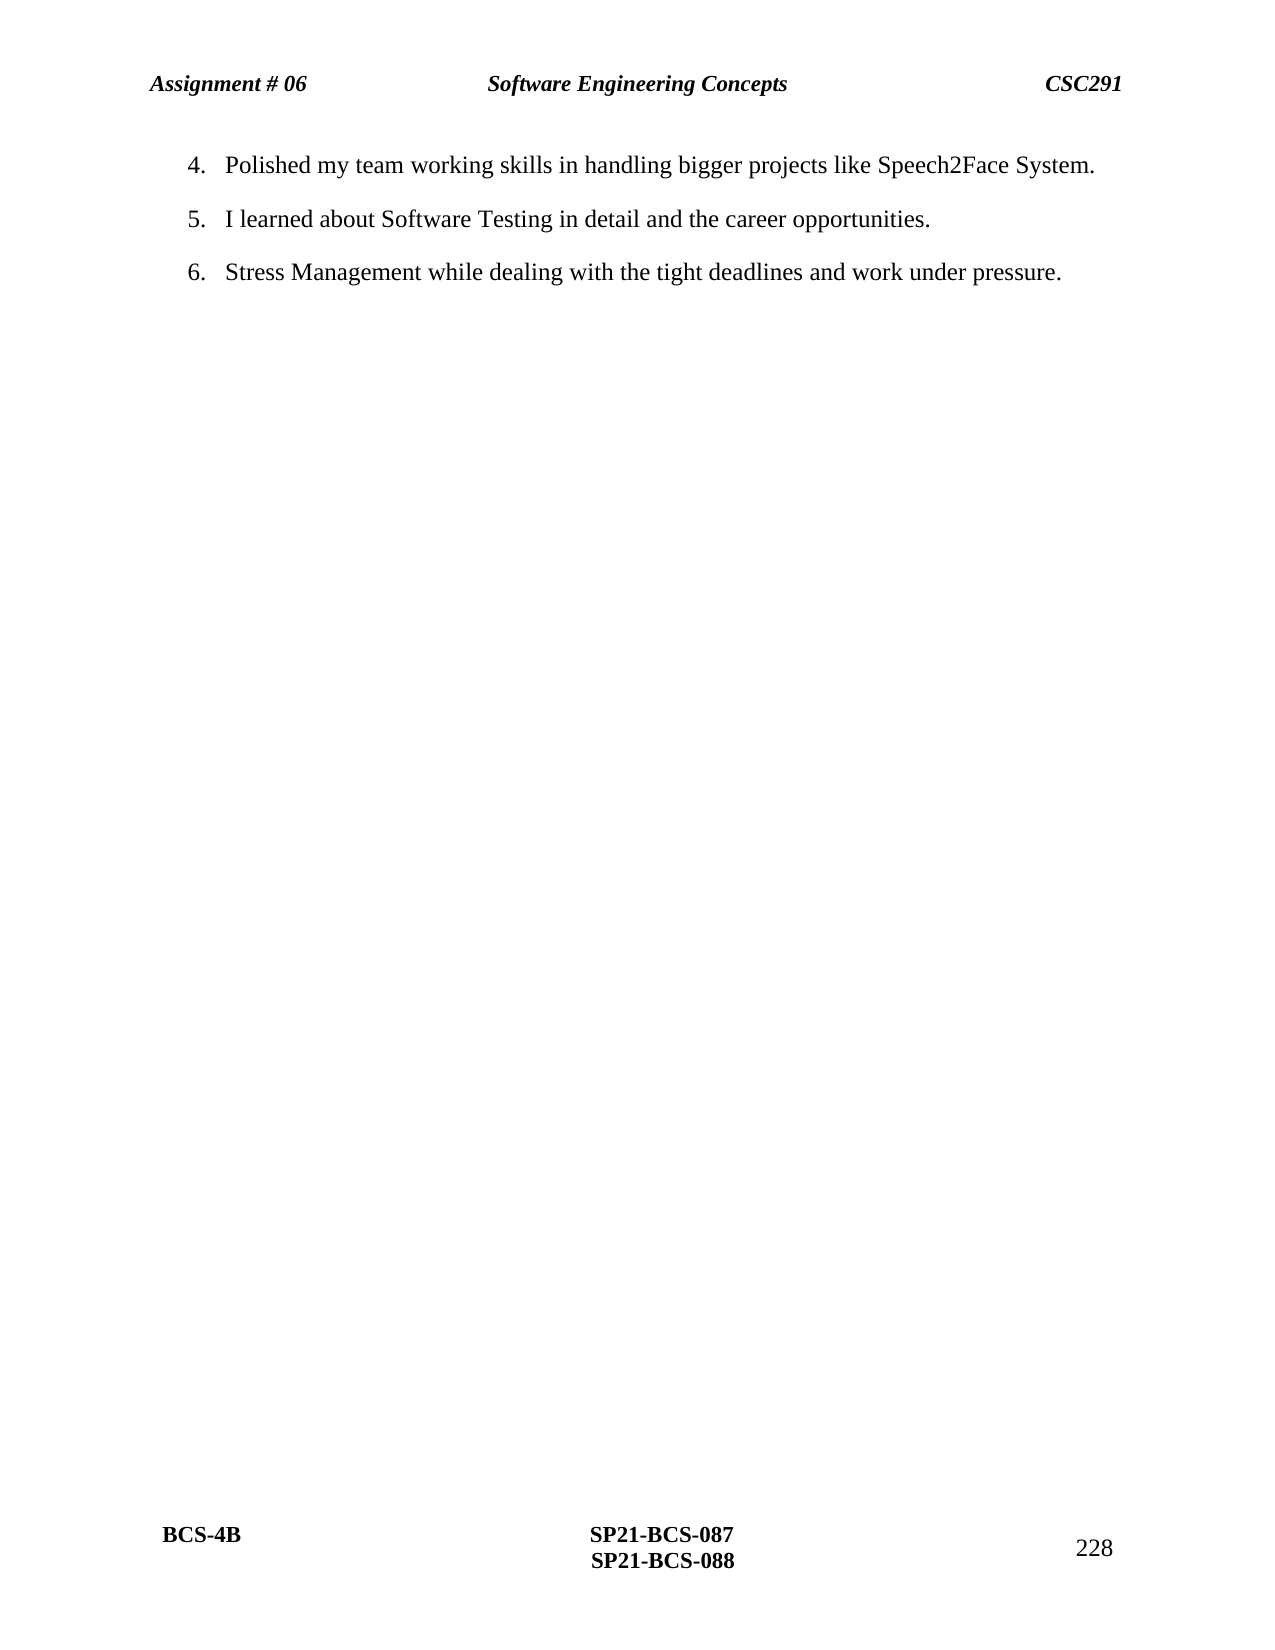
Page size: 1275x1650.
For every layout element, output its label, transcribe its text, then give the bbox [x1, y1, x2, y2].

list Polished my team working skills in handling bigger projects like Speech2Face System. [187, 150, 1125, 179]
list Stress Management while dealing with the tight deadlines and work under pressure. [187, 257, 1125, 286]
list I learned about Software Testing in detail and the career opportunities. [187, 204, 1125, 232]
